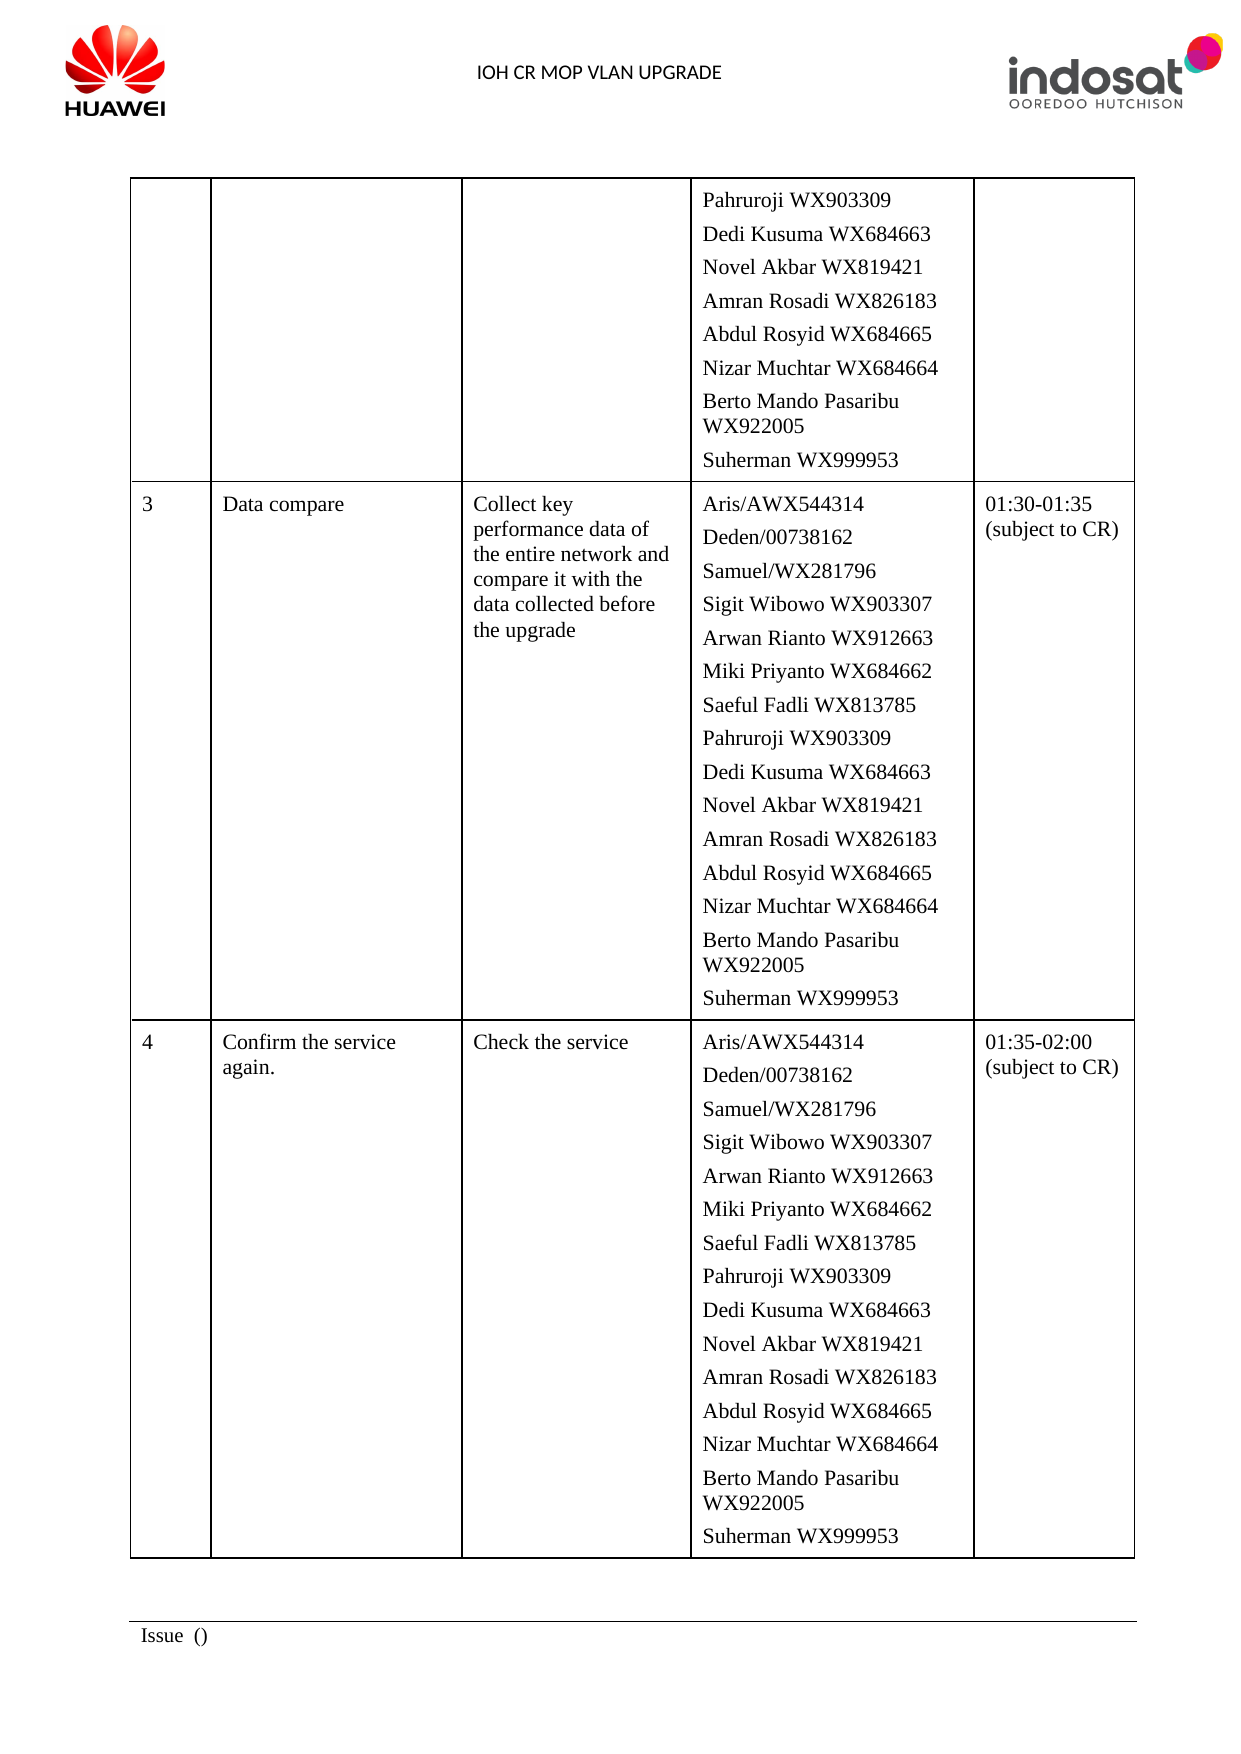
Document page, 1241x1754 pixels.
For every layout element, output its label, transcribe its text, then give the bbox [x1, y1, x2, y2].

table_cell Check the service [463, 1021, 690, 1557]
table_cell 4 [131, 1020, 210, 1557]
table_cell 01:30-01:35 (subject to CR) [975, 482, 1134, 1019]
table_cell 01:35-02:00 (subject to CR) [975, 1021, 1134, 1557]
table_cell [212, 179, 461, 481]
picture [65, 25, 165, 116]
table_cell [692, 179, 973, 481]
picture [974, 26, 1224, 118]
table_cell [463, 179, 690, 481]
table_cell Confirm the service again. [212, 1021, 461, 1557]
table_cell 3 [131, 482, 210, 1019]
table_cell 2 [131, 179, 210, 481]
table_cell Collect key performance data of the entire network and compare it with the data collected before the upgrade [463, 482, 690, 1019]
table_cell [975, 179, 1134, 481]
table_cell Data compare [212, 482, 461, 1019]
